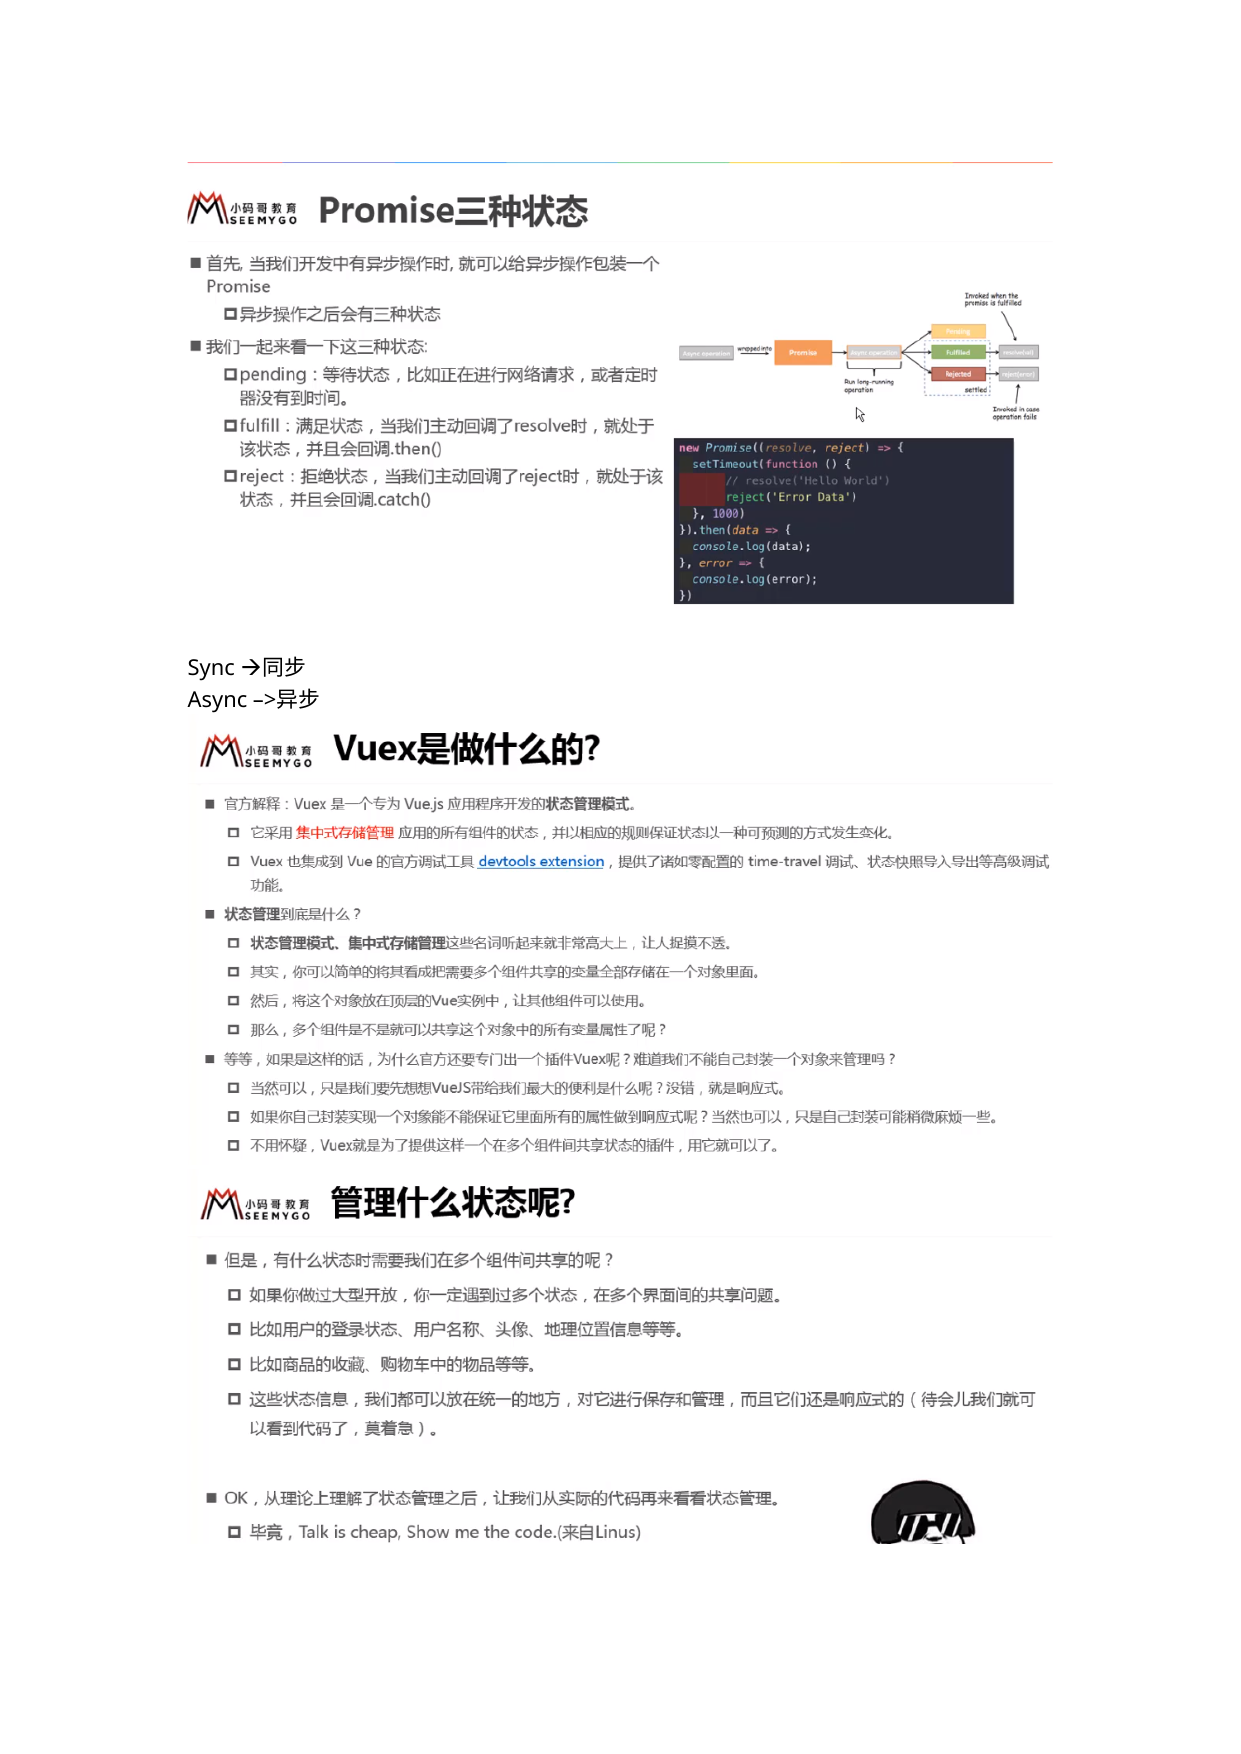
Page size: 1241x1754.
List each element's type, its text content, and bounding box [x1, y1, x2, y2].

picture [187, 714, 1053, 1165]
picture [187, 1169, 1053, 1544]
text Async –>异步 [187, 682, 1053, 714]
text Sync 同步 [187, 649, 1053, 682]
picture [187, 162, 1053, 645]
